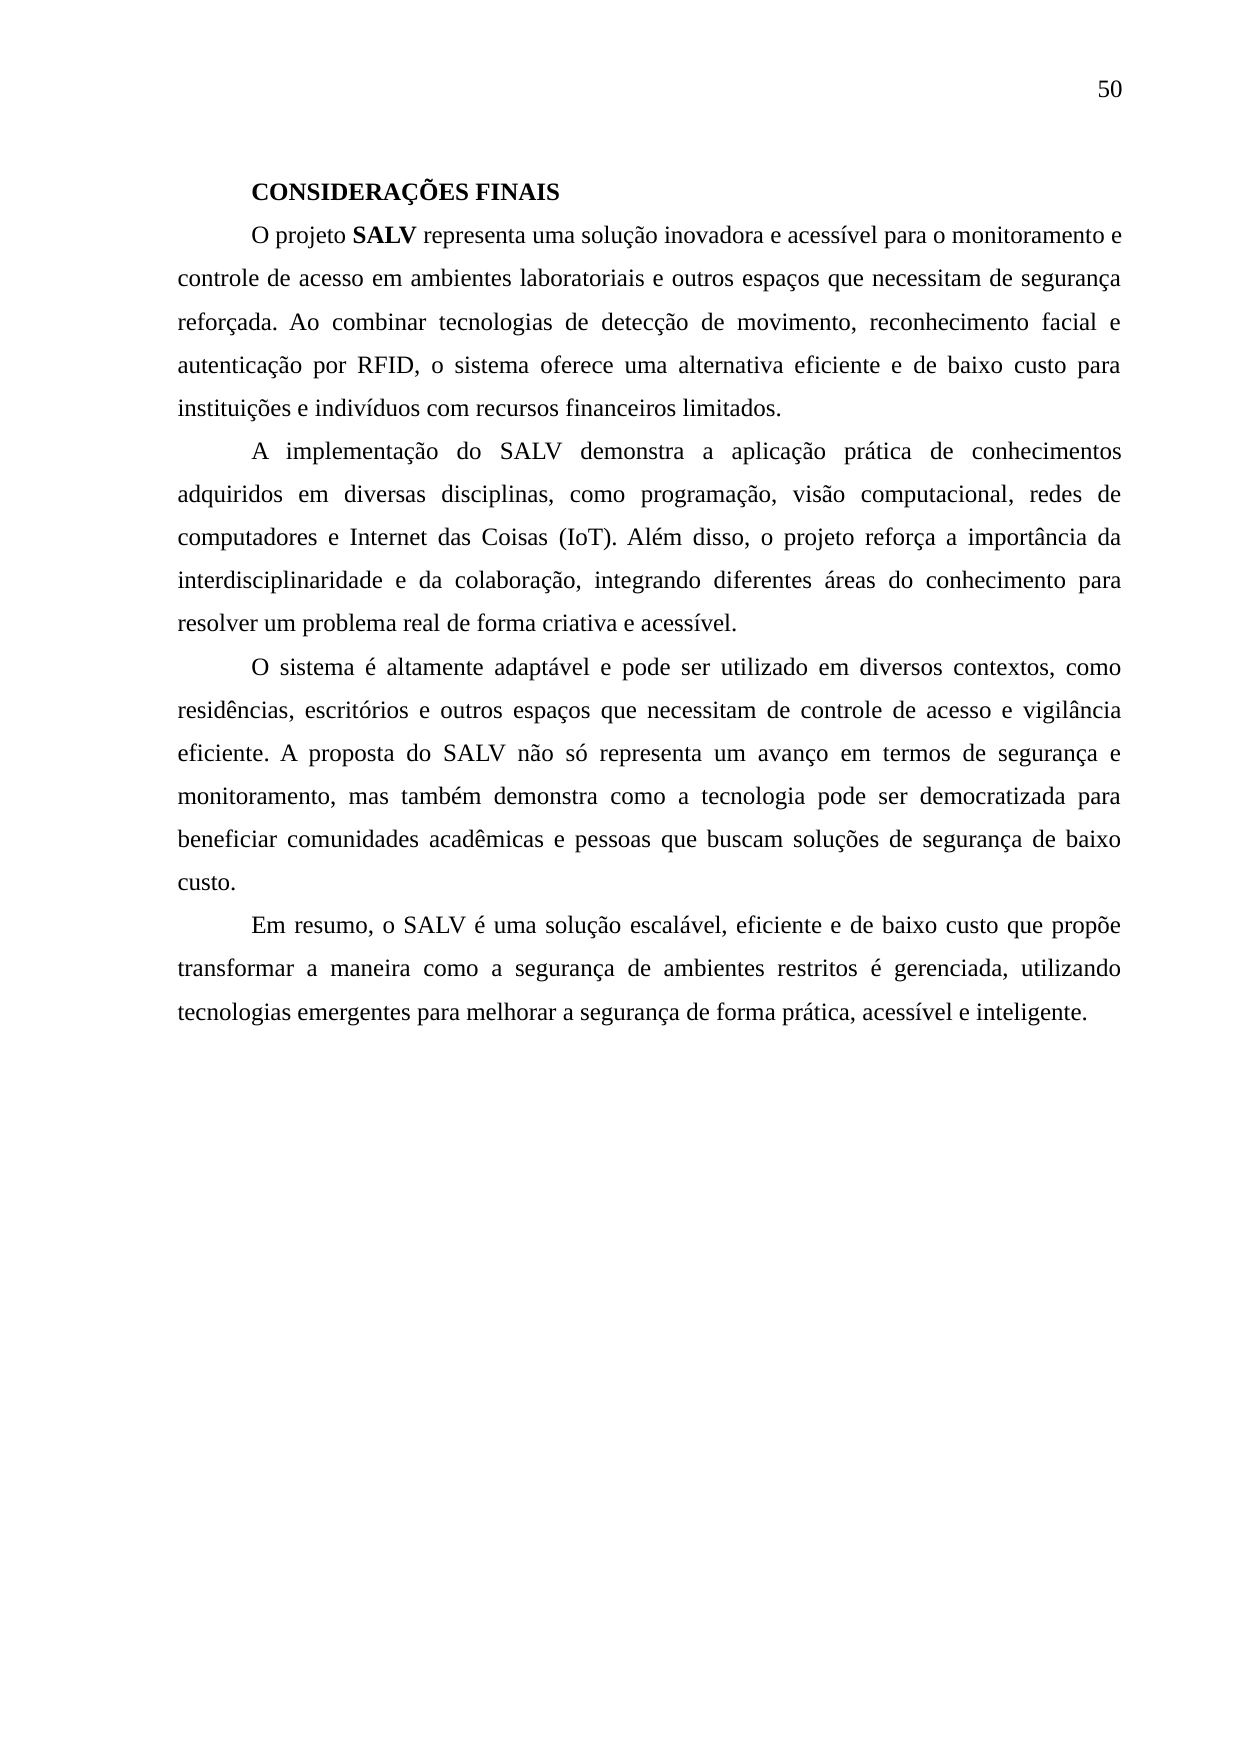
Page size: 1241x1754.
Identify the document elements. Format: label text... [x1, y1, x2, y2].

text O projeto SALV representa uma solução inovadora e acessível para o monitoramento e controle de acesso em ambientes laboratoriais e outros espaços que necessitam de segurança reforçada. Ao combinar tecnologias de detecção de movimento, reconhecimento facial e autenticação por RFID, o sistema oferece uma alternativa eficiente e de baixo custo para instituições e indivíduos com recursos financeiros limitados. [177, 220, 1122, 422]
text O sistema é altamente adaptável e pode ser utilizado em diversos contextos, como residências, escritórios e outros espaços que necessitam de controle de acesso e vigilância eficiente. A proposta do SALV não só representa um avanço em termos de segurança e monitoramento, mas também demonstra como a tecnologia pode ser democratizada para beneficiar comunidades acadêmicas e pessoas que buscam soluções de segurança de baixo custo. [177, 652, 1122, 896]
text Em resumo, o SALV é uma solução escalável, eficiente e de baixo custo que propõe transformar a maneira como a segurança de ambientes restritos é gerenciada, utilizando tecnologias emergentes para melhorar a segurança de forma prática, acessível e inteligente. [177, 910, 1122, 1025]
text A implementação do SALV demonstra a aplicação prática de conhecimentos adquiridos em diversas disciplinas, como programação, visão computacional, redes de computadores e Internet das Coisas (IoT). Além disso, o projeto reforça a importância da interdisciplinaridade e da colaboração, integrando diferentes áreas do conhecimento para resolver um problema real de forma criativa e acessível. [177, 436, 1122, 637]
text CONSIDERAÇÕES FINAIS [177, 177, 1122, 206]
